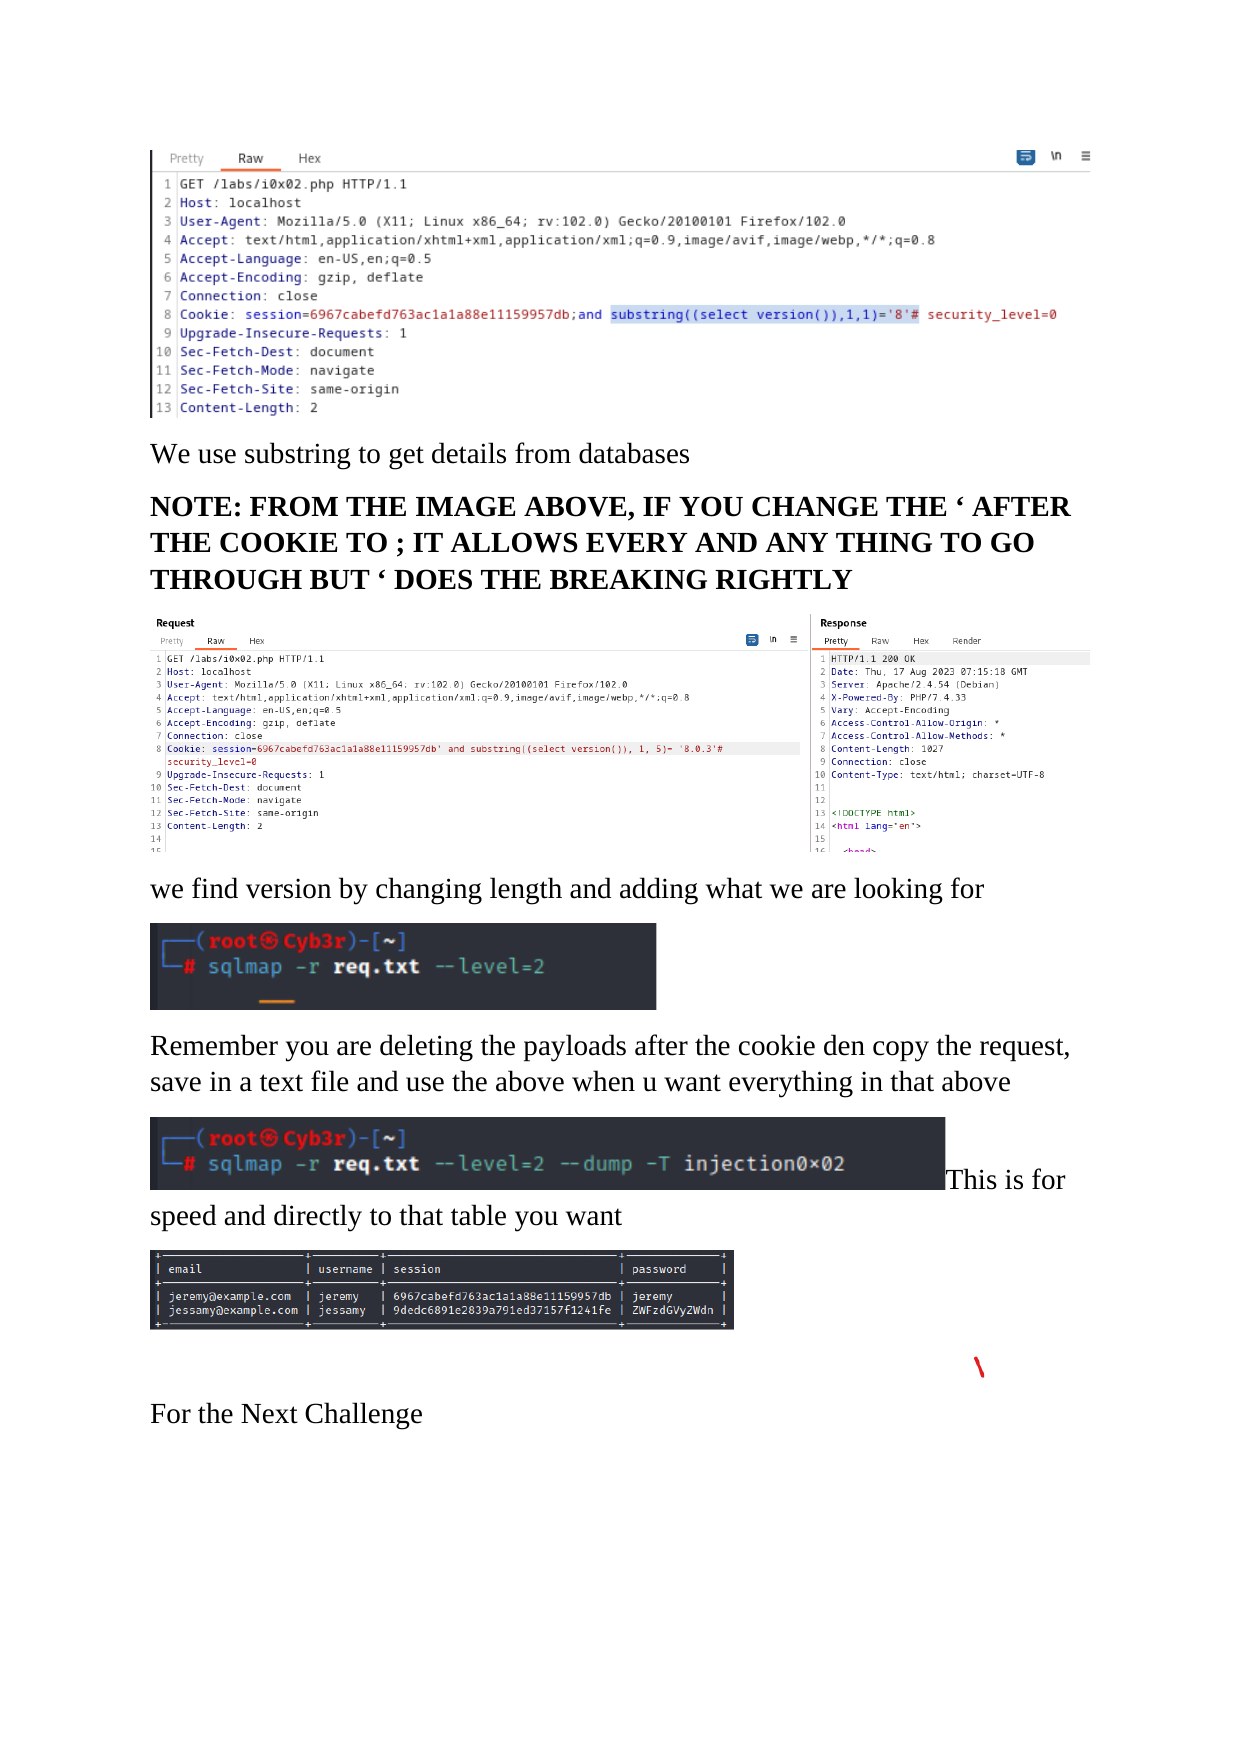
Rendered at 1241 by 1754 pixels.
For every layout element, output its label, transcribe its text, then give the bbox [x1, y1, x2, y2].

text Remember you are deleting the payloads after the cookie den copy the request, save in a text file and use the above when u want everything in that above [150, 1028, 1090, 1098]
text We use substring to get details from databases [150, 437, 1090, 470]
picture [150, 923, 657, 1010]
text For the Next Challenge [150, 1397, 1090, 1430]
picture [150, 614, 1091, 852]
picture [150, 150, 1091, 418]
text NOTE: FROM THE IMAGE ABOVE, IF YOU CHANGE THE ‘ AFTER THE COOKIE TO ; IT ALLOWS EVERY AND ANY THING TO GO THROUGH BUT ‘ DOES THE BREAKING RIGHTLY [150, 489, 1090, 595]
picture [150, 1117, 946, 1190]
text we find version by changing length and adding what we are looking for [150, 871, 1090, 904]
picture [150, 1250, 985, 1378]
